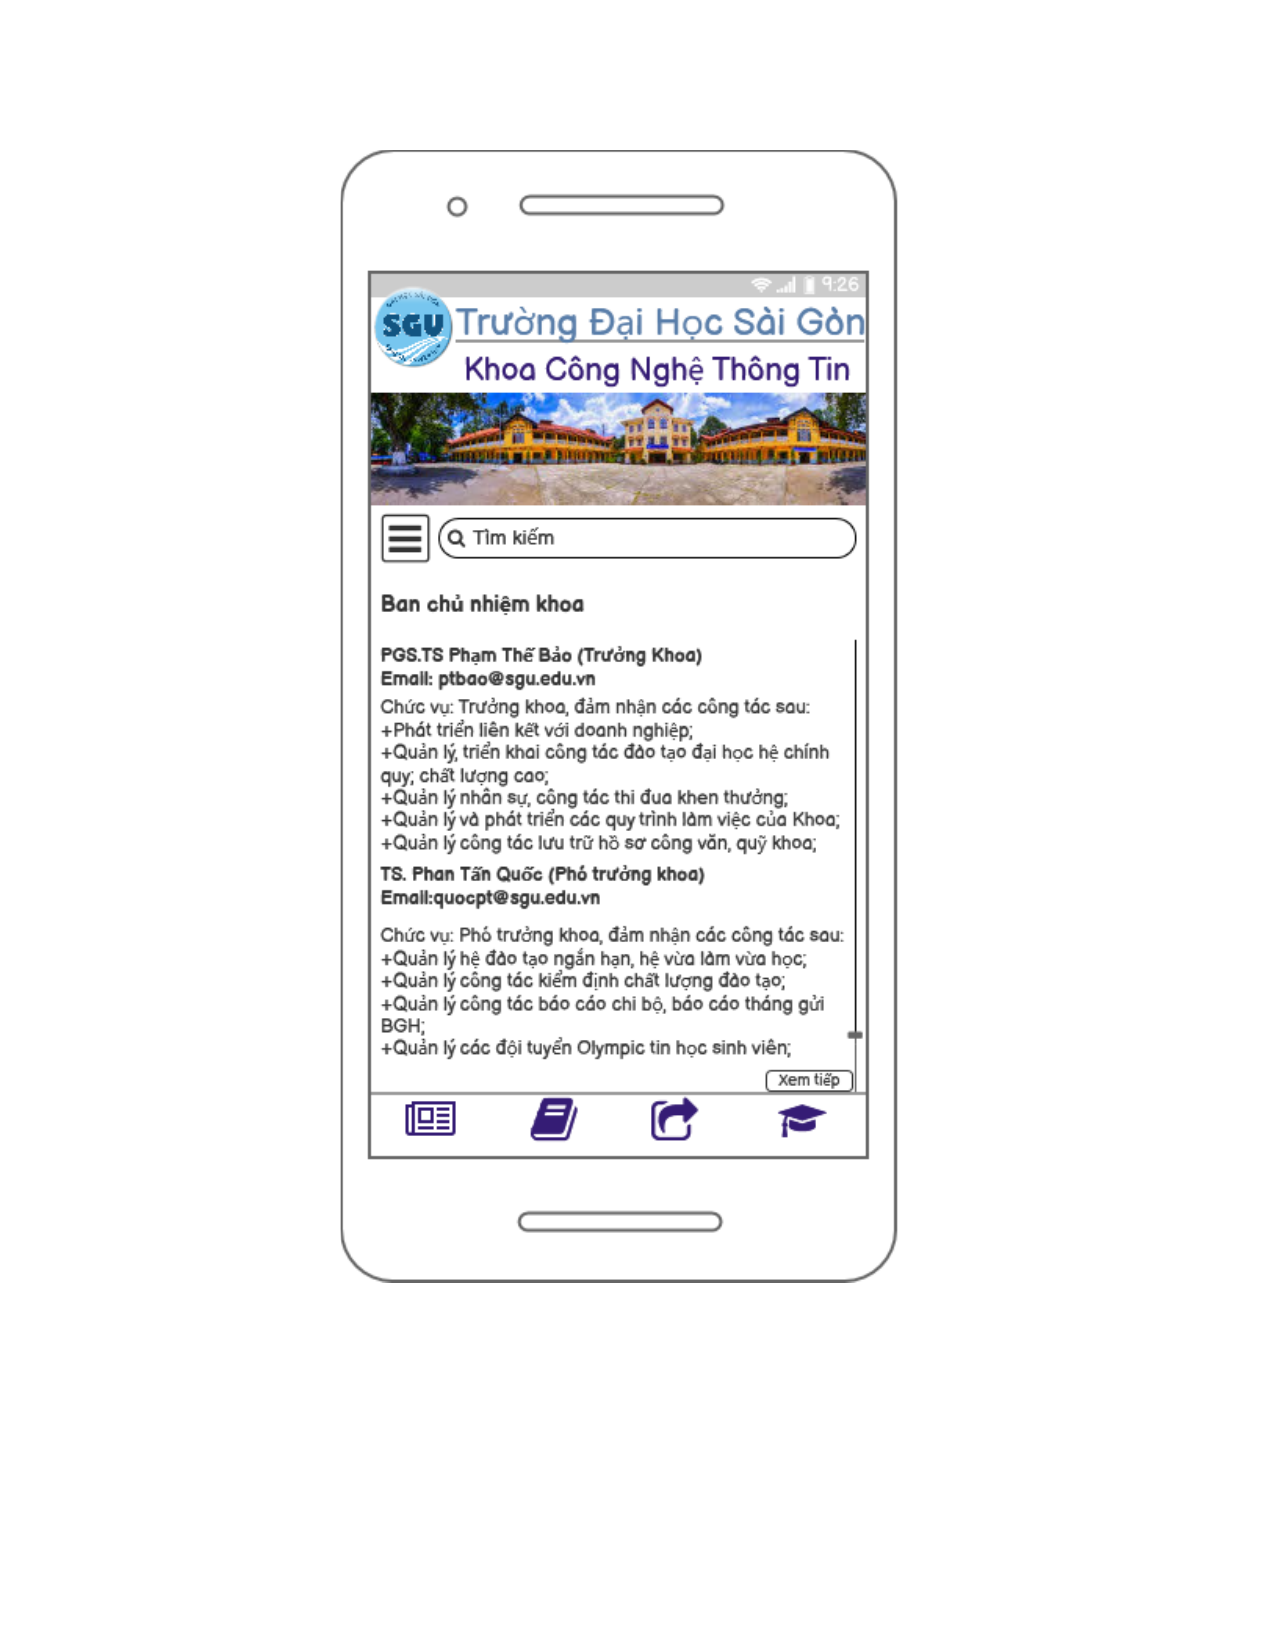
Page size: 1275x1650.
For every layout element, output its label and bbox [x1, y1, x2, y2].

picture [340, 150, 935, 1283]
